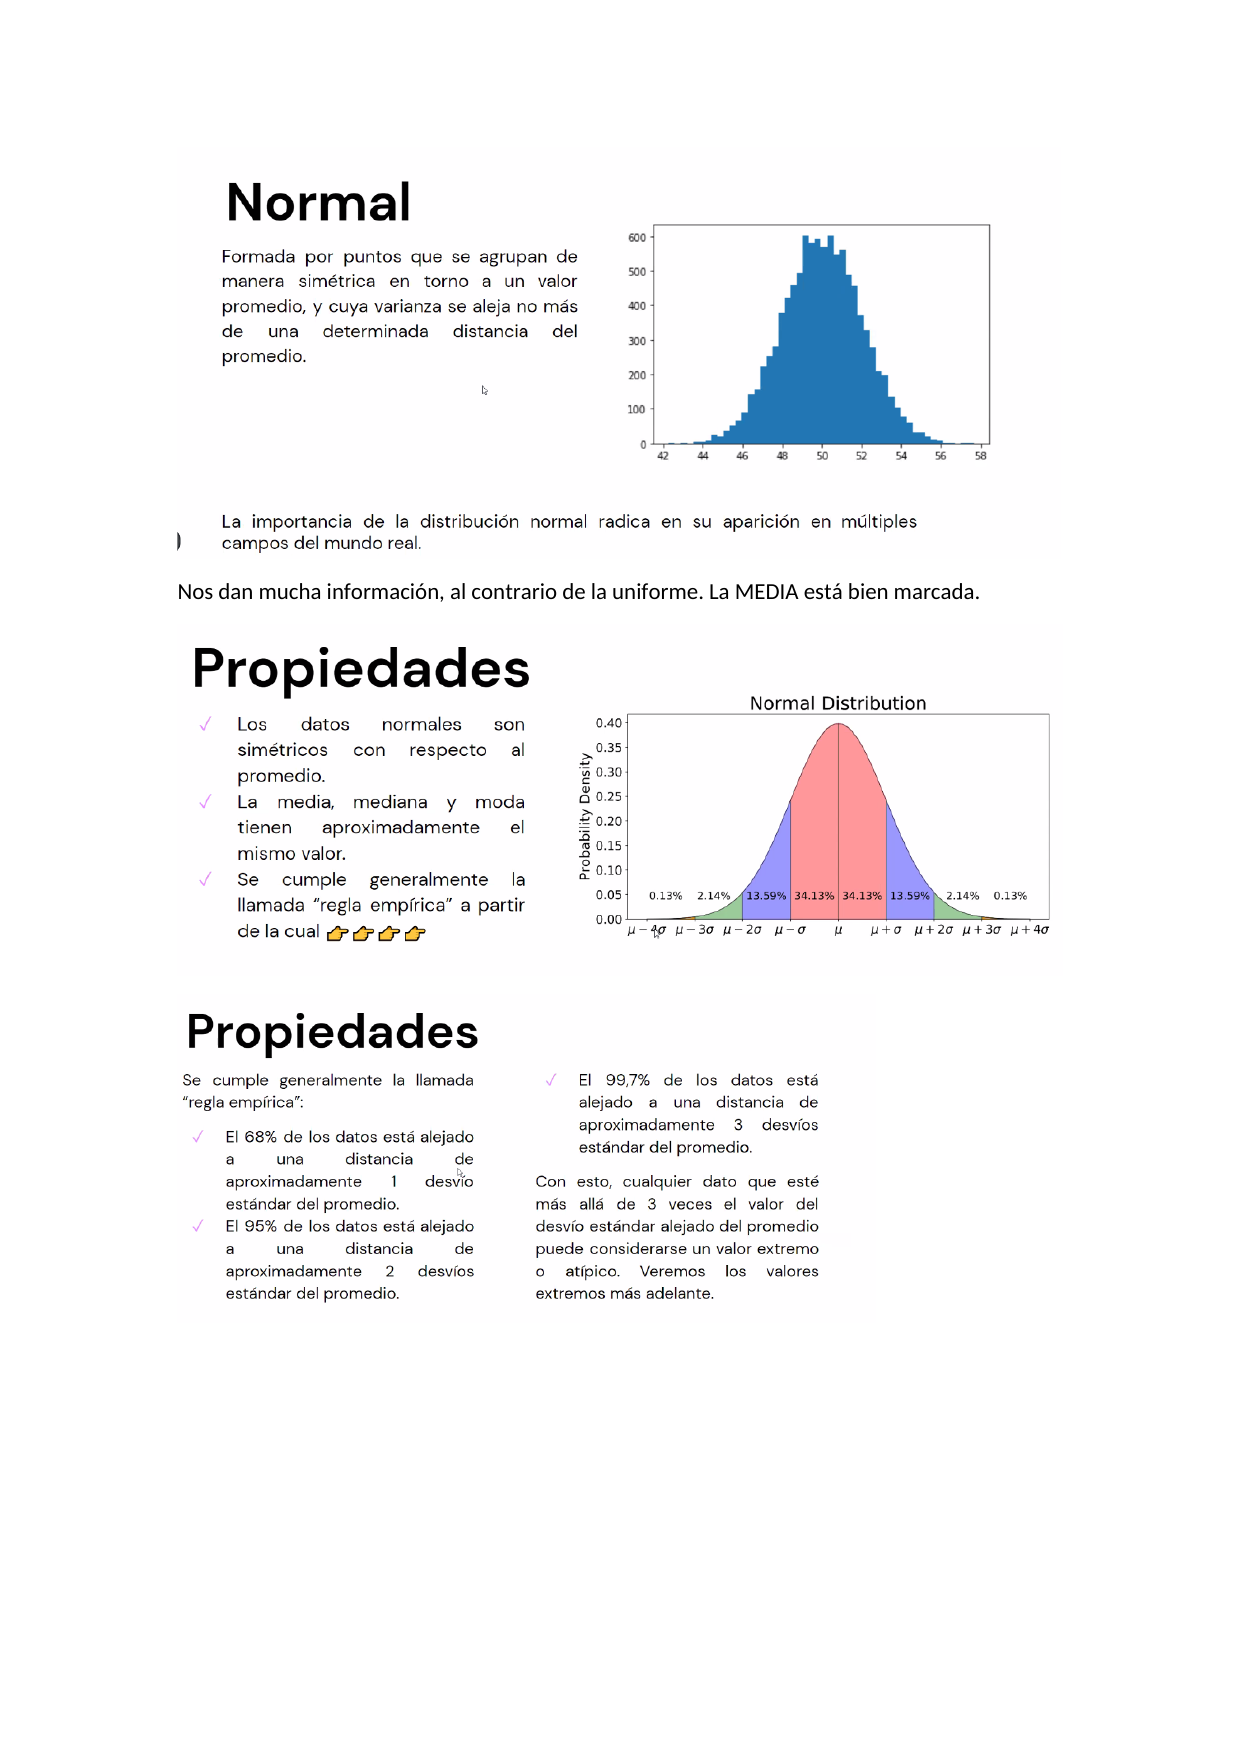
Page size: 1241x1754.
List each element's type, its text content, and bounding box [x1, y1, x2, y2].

picture [177, 624, 1063, 976]
picture [177, 147, 1062, 559]
picture [177, 994, 876, 1323]
text Nos dan mucha información, al contrario de la uniforme. La MEDIA está bien marcada. [177, 577, 1063, 605]
